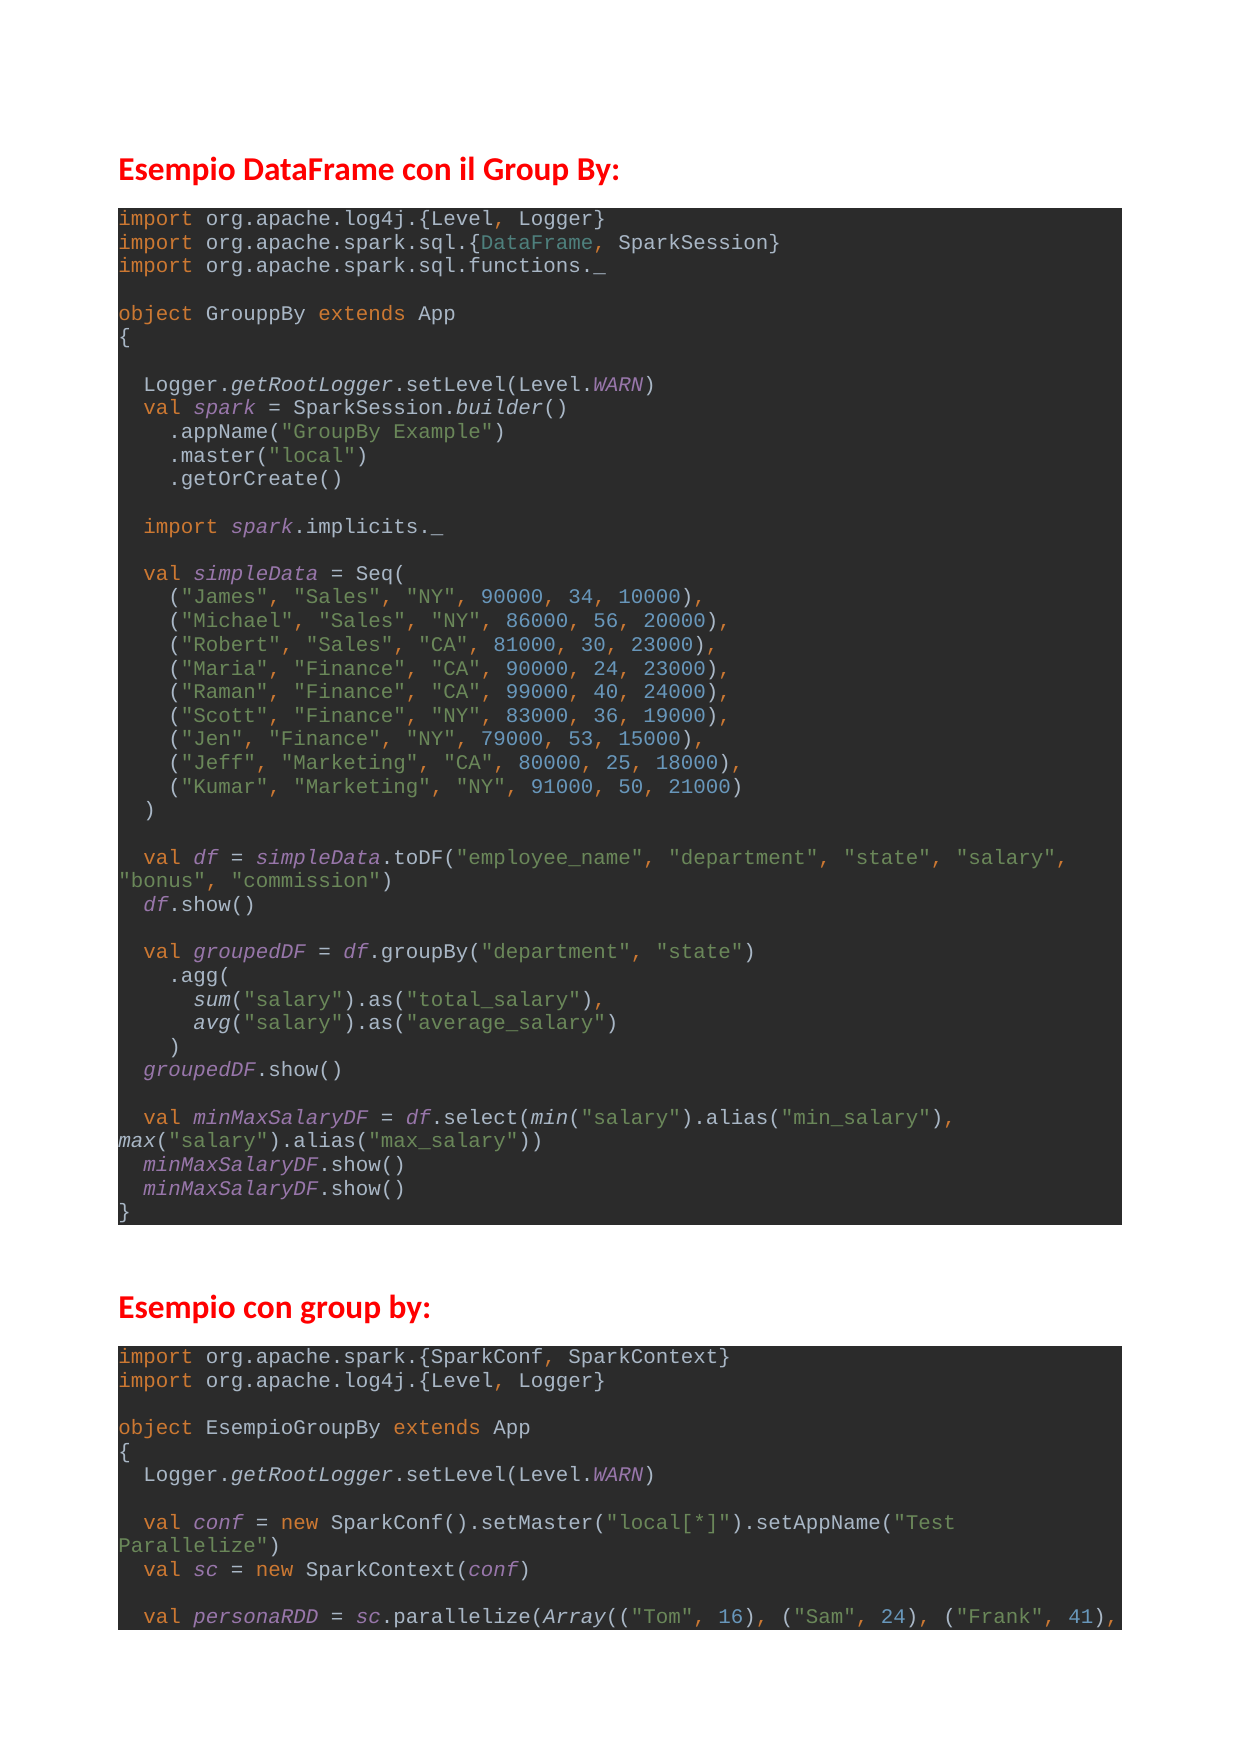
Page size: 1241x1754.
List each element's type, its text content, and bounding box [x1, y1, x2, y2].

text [118, 1346, 1122, 1630]
text Esempio con group by: [118, 1286, 1122, 1326]
text import org.apache.log4j.{Level, Logger} import org.apache.spark.sql.{DataFrame, SparkSession} import org.apache.spark.sql.functions._ object GrouppBy extends App { Logger.getRootLogger.setLevel(Level.WARN) val spark = SparkSession.builder() .appName("GroupBy Example") .master("local") .getOrCreate() import spark.implicits._ val simpleData = Seq( ("James", "Sales", "NY", 90000, 34, 10000), ("Michael", "Sales", "NY", 86000, 56, 20000), ("Robert", "Sales", "CA", 81000, 30, 23000), ("Maria", "Finance", "CA", 90000, 24, 23000), ("Raman", "Finance", "CA", 99000, 40, 24000), ("Scott", "Finance", "NY", 83000, 36, 19000), ("Jen", "Finance", "NY", 79000, 53, 15000), ("Jeff", "Marketing", "CA", 80000, 25, 18000), ("Kumar", "Marketing", "NY", 91000, 50, 21000) ) val df = simpleData.toDF("employee_name", "department", "state", "salary", "bonus", "commission") df.show() val groupedDF = df.groupBy("department", "state") .agg( sum("salary").as("total_salary"), avg("salary").as("average_salary") ) groupedDF.show() val minMaxSalaryDF = df.select(min("salary").alias("min_salary"), max("salary").alias("max_salary")) minMaxSalaryDF.show() minMaxSalaryDF.show() } [118, 208, 1122, 1225]
text Esempio DataFrame con il Group By: [118, 148, 1122, 188]
